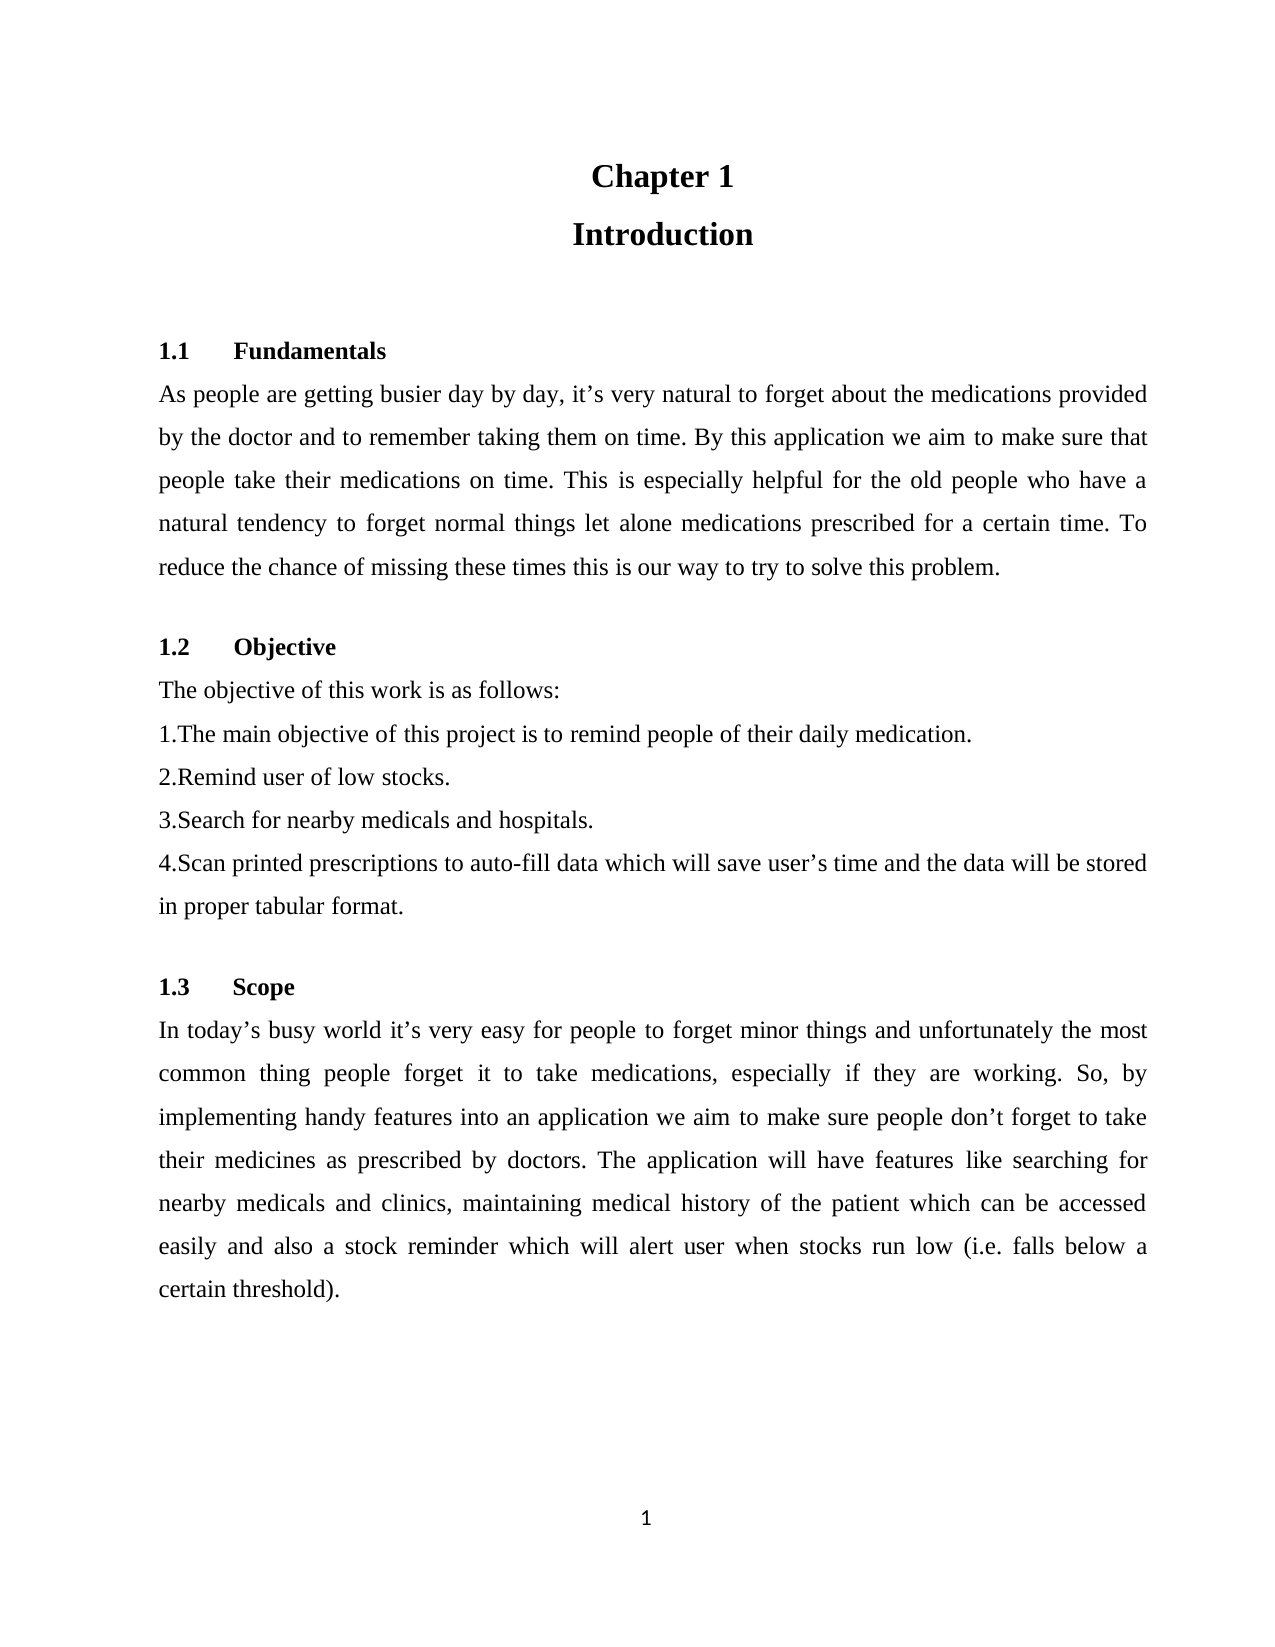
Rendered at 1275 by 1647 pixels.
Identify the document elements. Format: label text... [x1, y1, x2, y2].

text In today’s busy world it’s very easy for people to forget minor things and unfortunately the most common thing people forget it to take medications, especially if they are working. So, by implementing handy features into an application we aim to make sure people don’t forget to take their medicines as prescribed by doctors. The application will have features like searching for nearby medicals and clinics, maintaining medical history of the patient which can be accessed easily and also a stock reminder which will alert user when stocks run low (i.e. falls below a certain threshold). [158, 1015, 1148, 1303]
list 1.The main objective of this project is to remind people of their daily medication. [158, 719, 1148, 747]
text Chapter 1 Introduction [571, 156, 754, 252]
text 1 [158, 1503, 1133, 1531]
subtitle Scope [158, 972, 1148, 1001]
text 3.Search for nearby medicals and hospitals. [158, 805, 1148, 834]
subtitle Objective [158, 632, 1148, 661]
subtitle Fundamentals [158, 336, 1148, 365]
text As people are getting busier day by day, it’s very natural to forget about the medications provided by the doctor and to remember taking them on time. By this application we aim to make sure that people take their medications on time. This is especially helpful for the old people who have a natural tendency to forget normal things let alone medications prescribed for a certain time. To reduce the chance of missing these times this is our way to try to solve this problem. [158, 379, 1148, 580]
list 2.Remind user of low stocks. [158, 762, 1148, 791]
text The objective of this work is as follows: [158, 676, 1148, 704]
list 4.Scan printed prescriptions to auto-fill data which will save user’s time and the data will be stored in proper tabular format. [158, 848, 1148, 920]
